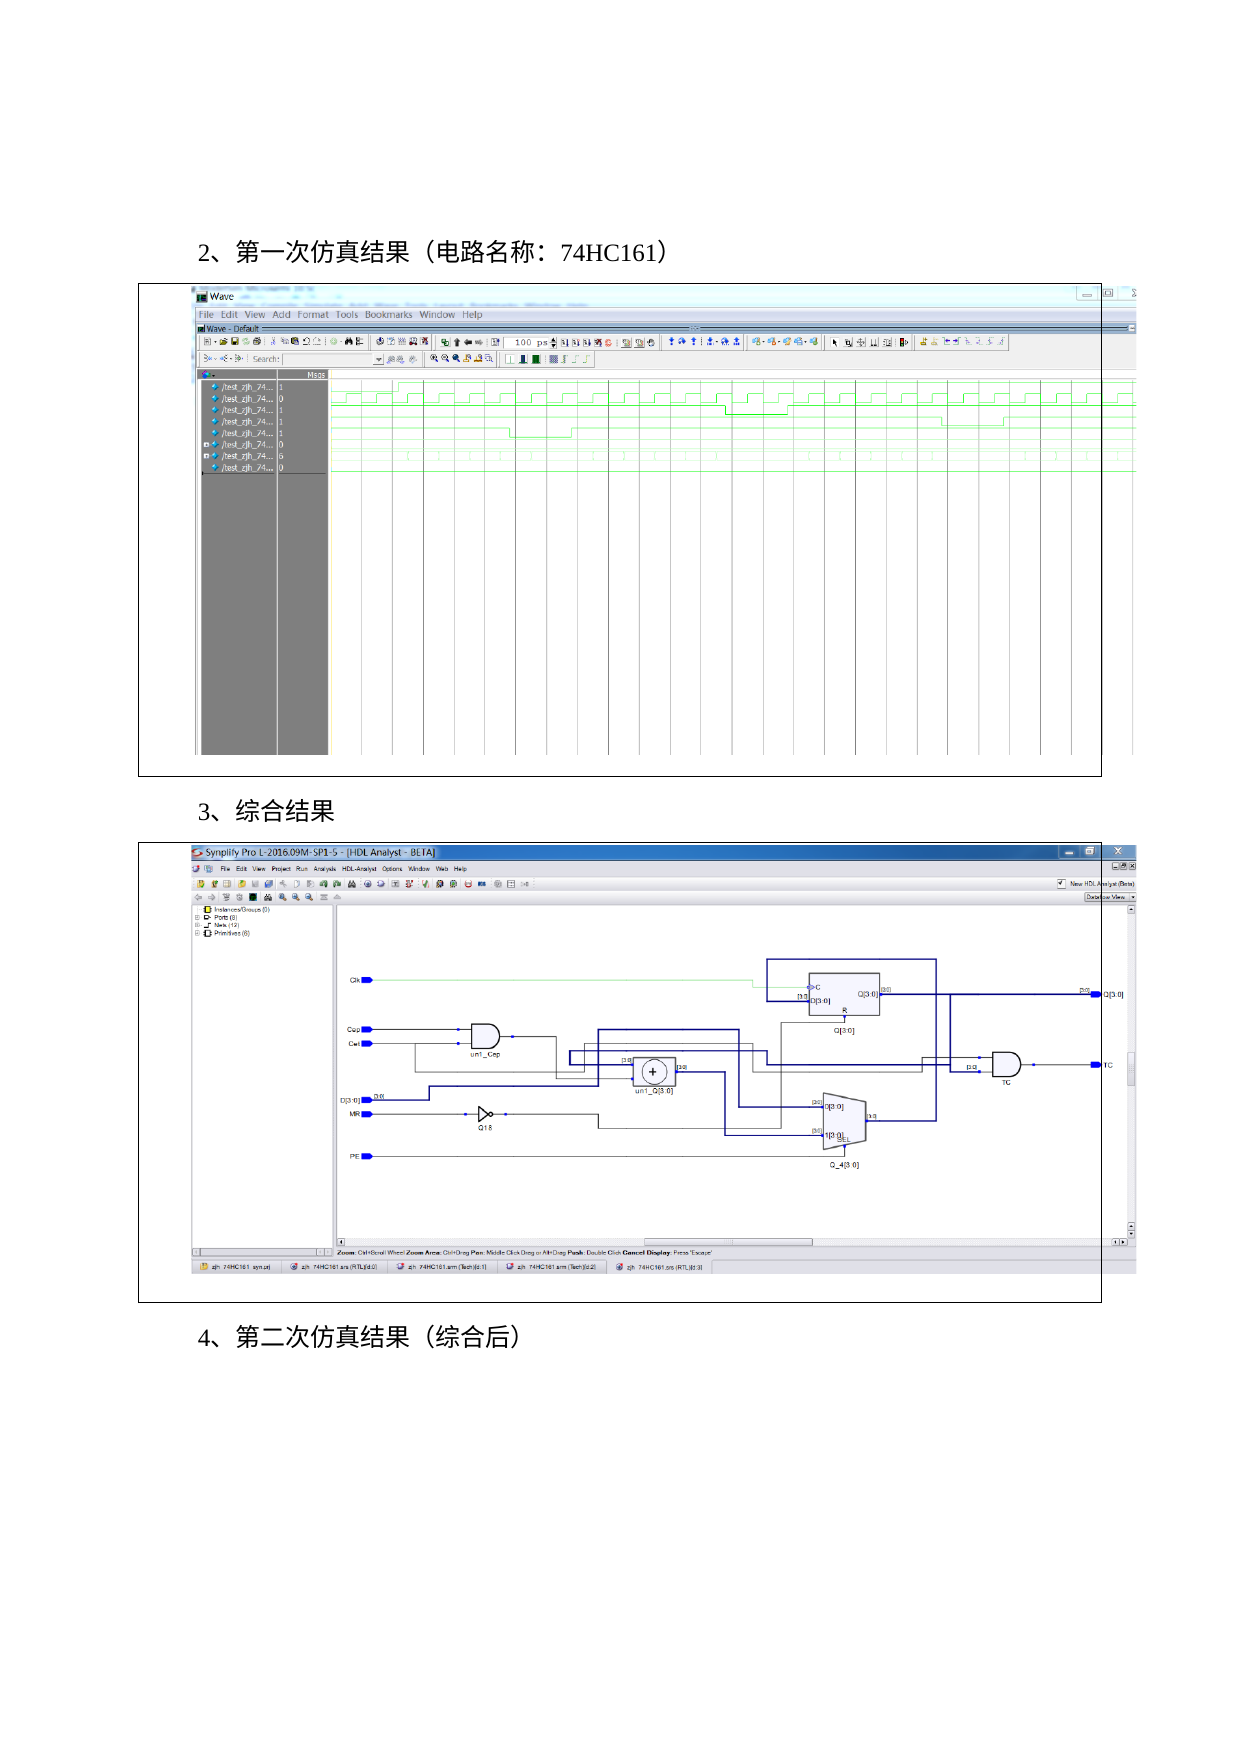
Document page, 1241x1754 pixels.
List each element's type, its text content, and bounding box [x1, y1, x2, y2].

picture [191, 286, 1101, 755]
picture [1102, 845, 1137, 1274]
text 4、第二次仿真结果（综合后） [148, 1303, 1092, 1368]
picture [1102, 286, 1137, 755]
text 2、第一次仿真结果（电路名称：74HC161） [148, 218, 1092, 283]
picture [191, 845, 1101, 1274]
text 3、综合结果 [148, 777, 1092, 842]
